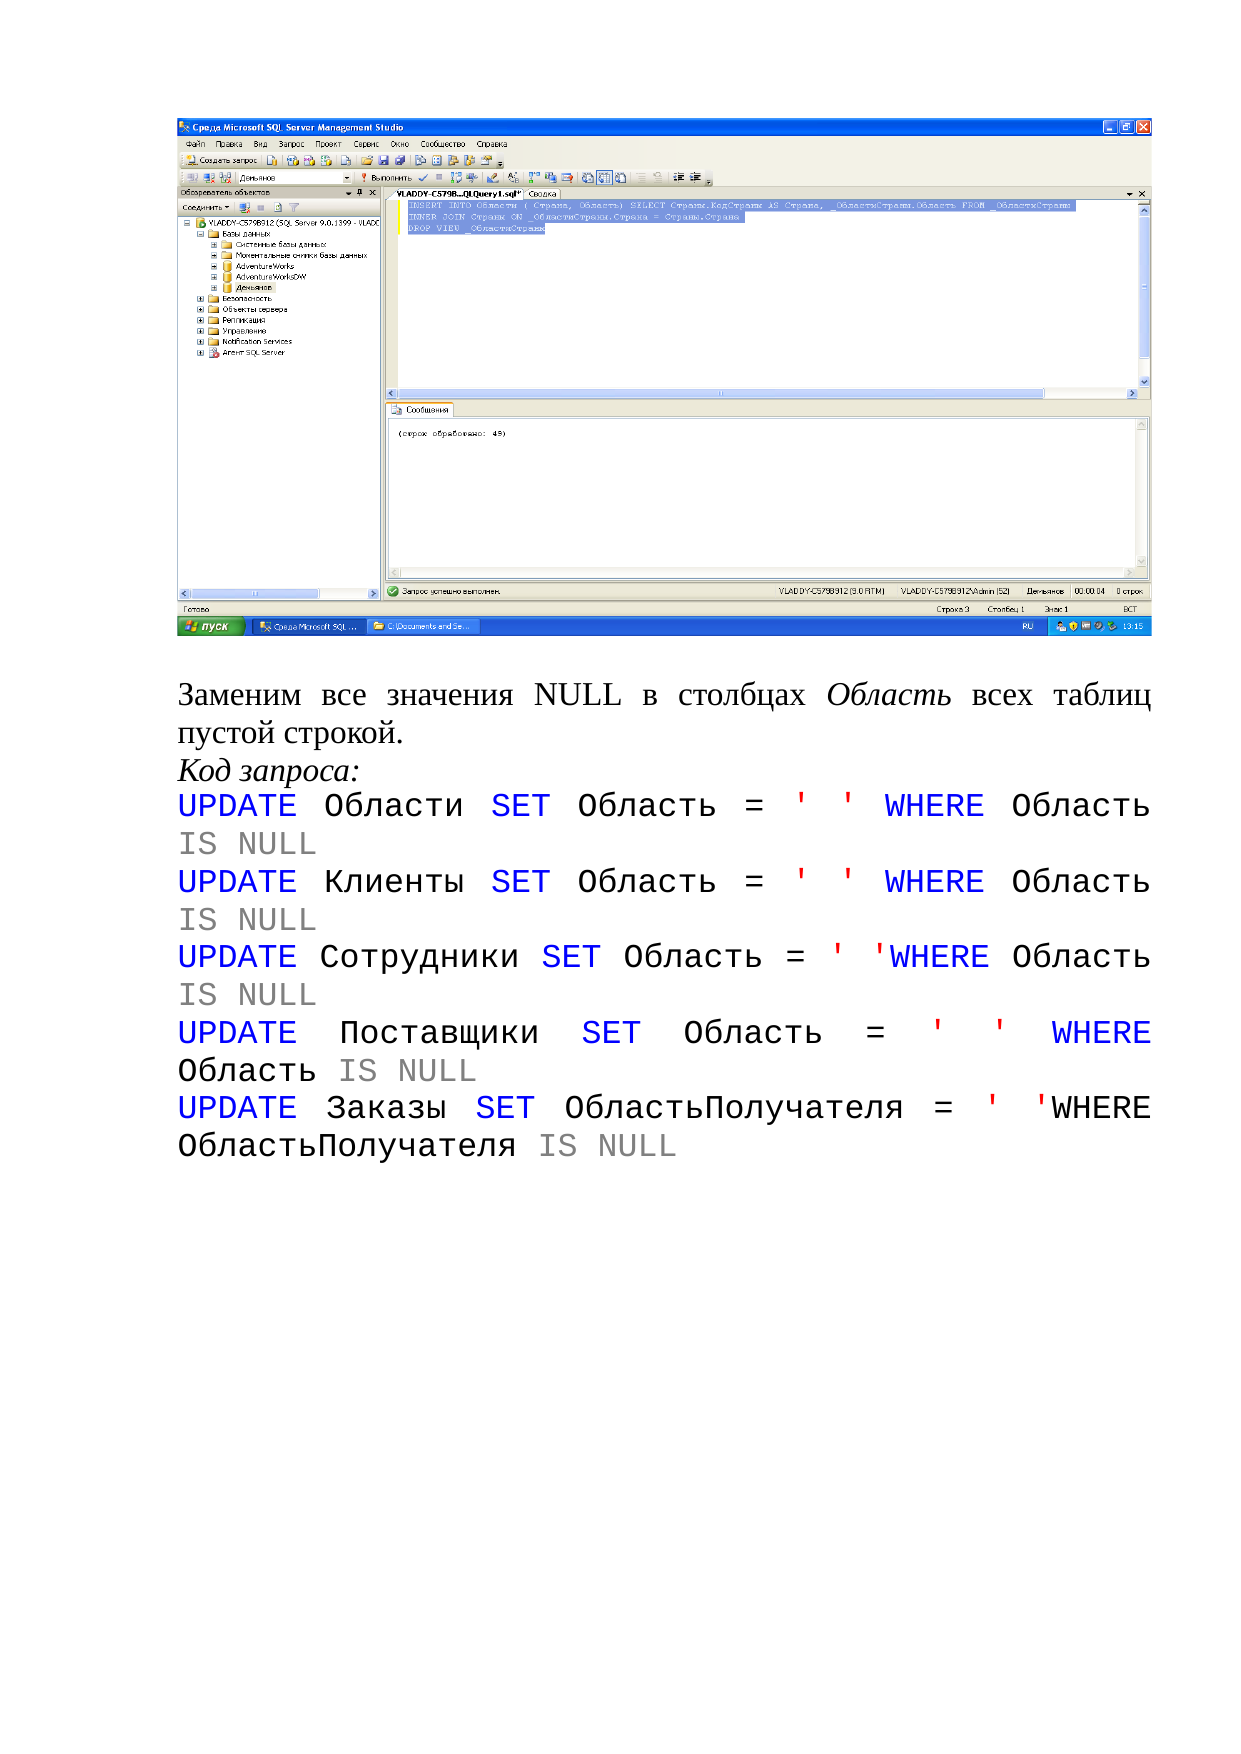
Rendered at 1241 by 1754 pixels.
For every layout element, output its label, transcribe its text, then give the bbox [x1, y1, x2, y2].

text UPDATE Области SET Область = ' ' WHERE Область IS NULL [177, 789, 1152, 864]
text UPDATE Поставщики SET Область = ' ' WHERE Область IS NULL [177, 1016, 1152, 1091]
text UPDATE Заказы SET ОбластьПолучателя = ' 'WHERE ОбластьПолучателя IS NULL [177, 1091, 1152, 1167]
text UPDATE Клиенты SET Область = ' ' WHERE Область IS NULL [177, 864, 1152, 940]
text Заменим все значения NULL в столбцах Область всех таблиц пустой строкой. [177, 674, 1152, 750]
picture [177, 118, 1152, 636]
text Код запроса: [177, 750, 1152, 789]
text UPDATE Сотрудники SET Область = ' 'WHERE Область IS NULL [177, 940, 1152, 1016]
